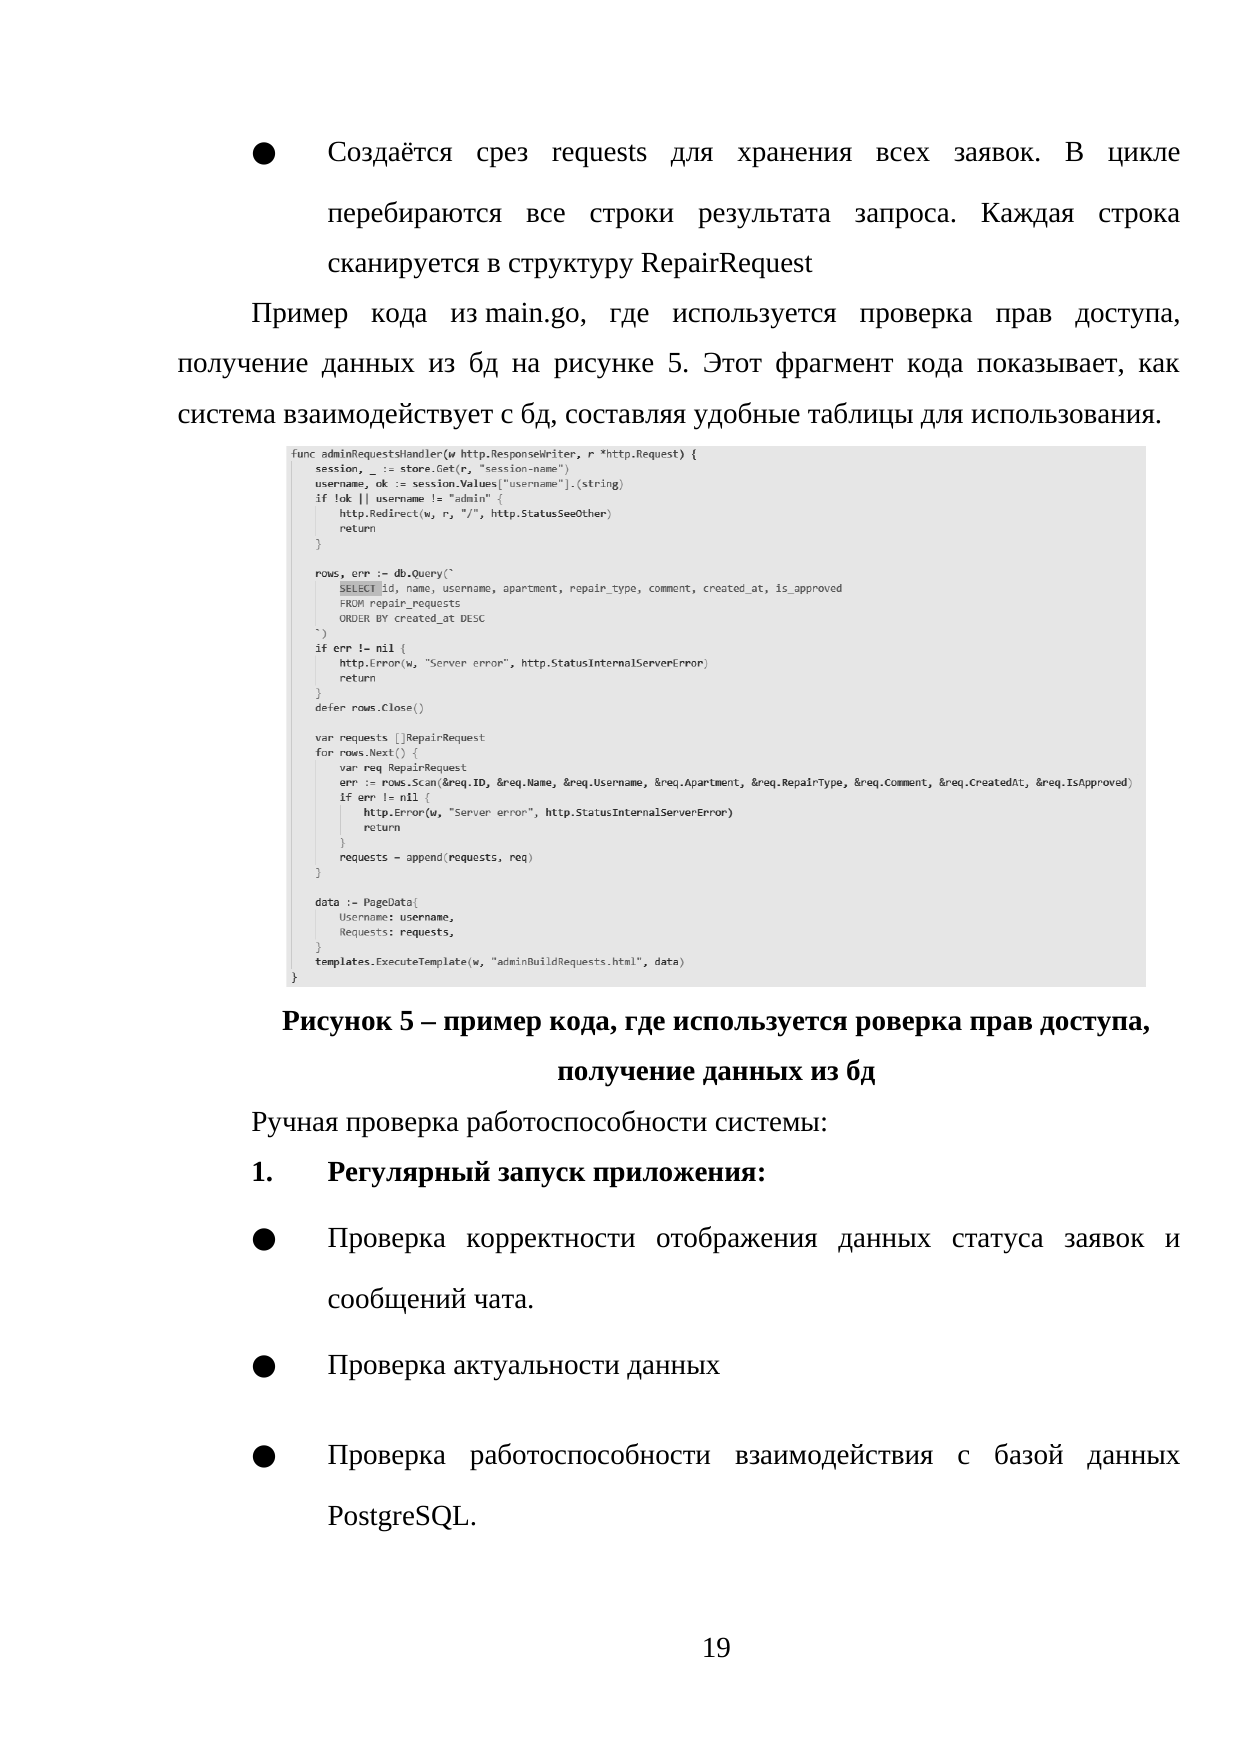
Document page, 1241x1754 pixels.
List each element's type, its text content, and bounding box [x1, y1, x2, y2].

list Создаётся срез requests для хранения всех заявок. В цикле перебираются все строки результата запроса. Каждая строка сканируется в структуру RepairRequest [251, 118, 1181, 278]
list Проверка корректности отображения данных статуса заявок и сообщений чата. [251, 1204, 1181, 1314]
list Проверка работоспособности взаимодействия с базой данных PostgreSQL. [251, 1421, 1181, 1531]
text Пример кода из main.go, где используется проверка прав доступа, получение данных из бд на рисунке 5. Этот фрагмент кода показывает, как система взаимодействует с бд, составляя удобные таблицы для использования. [177, 295, 1181, 429]
text Ручная проверка работоспособности системы: [177, 1104, 1181, 1137]
list Регулярный запуск приложения: [251, 1154, 1181, 1188]
picture [286, 446, 1146, 987]
text Рисунок 5 – пример кода, где используется роверка прав доступа, получение данных из бд [251, 1003, 1181, 1087]
list Проверка актуальности данных [251, 1331, 1181, 1391]
